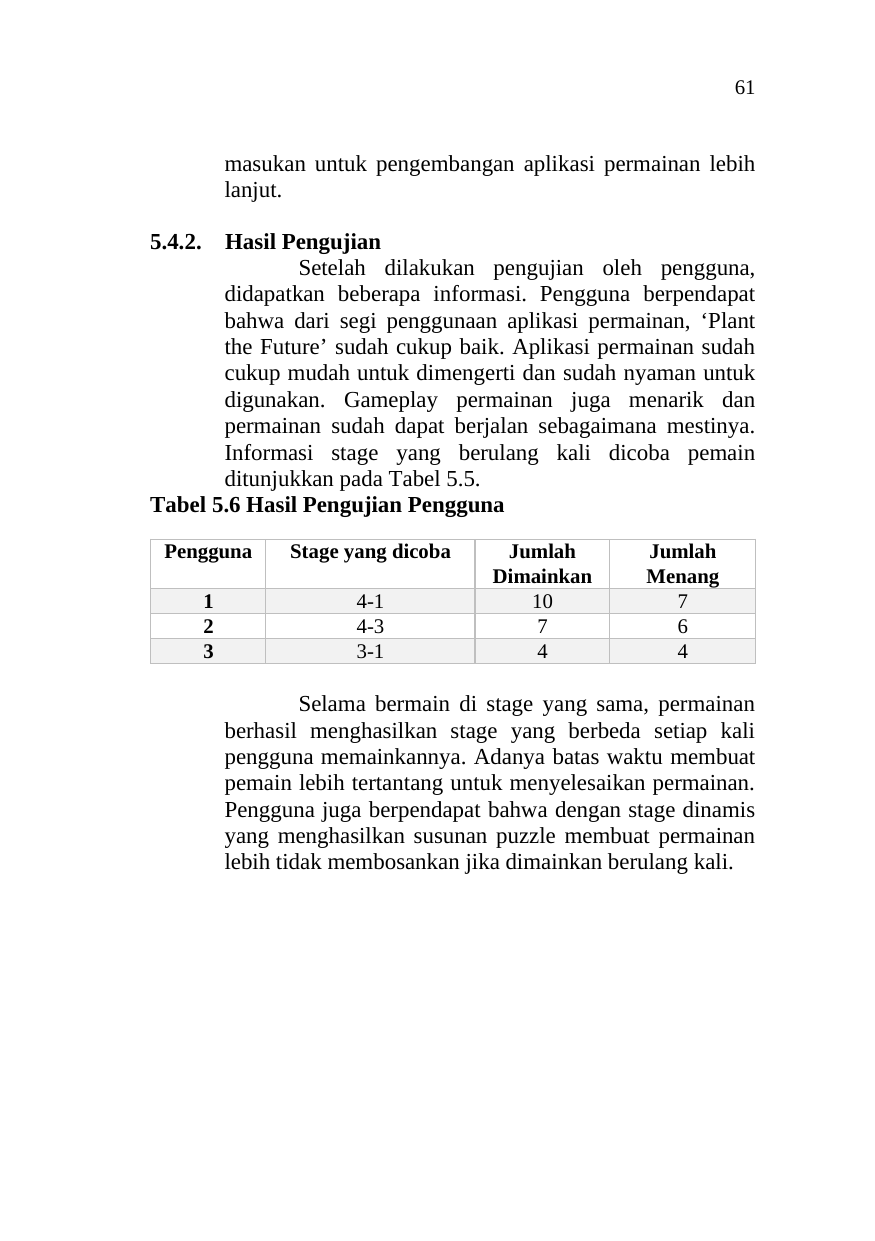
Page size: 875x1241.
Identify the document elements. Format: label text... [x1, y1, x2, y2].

table_cell 4 [610, 639, 755, 663]
subtitle Hasil Pengujian [150, 228, 756, 254]
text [224, 150, 756, 203]
table_header Pengguna [151, 540, 265, 588]
table_cell 4-3 [266, 614, 474, 638]
text Selama bermain di stage yang sama, permainan berhasil menghasilkan stage yang berbeda setiap kali pengguna memainkannya. Adanya batas waktu membuat pemain lebih tertantang untuk menyelesaikan permainan. Pengguna juga berpendapat bahwa dengan stage dinamis yang menghasilkan susunan puzzle membuat permainan lebih tidak membosankan jika dimainkan berulang kali. [224, 690, 756, 875]
table_cell 10 [476, 589, 609, 613]
table_header Jumlah Menang [610, 540, 755, 588]
table_cell 4-1 [266, 589, 474, 613]
table_cell 4 [476, 639, 609, 663]
table_cell 3 [151, 639, 265, 663]
table_cell 6 [610, 614, 755, 638]
text Setelah dilakukan pengujian oleh pengguna, didapatkan beberapa informasi. Pengguna berpendapat bahwa dari segi penggunaan aplikasi permainan, ‘Plant the Future’ sudah cukup baik. Aplikasi permainan sudah cukup mudah untuk dimengerti dan sudah nyaman untuk digunakan. Gameplay permainan juga menarik dan permainan sudah dapat berjalan sebagaimana mestinya. Informasi stage yang berulang kali dicoba pemain ditunjukkan pada Tabel 5.5. [224, 254, 756, 491]
table_header Stage yang dicoba [266, 540, 474, 588]
table_cell 7 [476, 614, 609, 638]
table_header Jumlah Dimainkan [476, 540, 609, 588]
table_cell 3-1 [266, 639, 474, 663]
table_cell 1 [151, 589, 265, 613]
table_cell 2 [151, 614, 265, 638]
table_cell 7 [610, 589, 755, 613]
